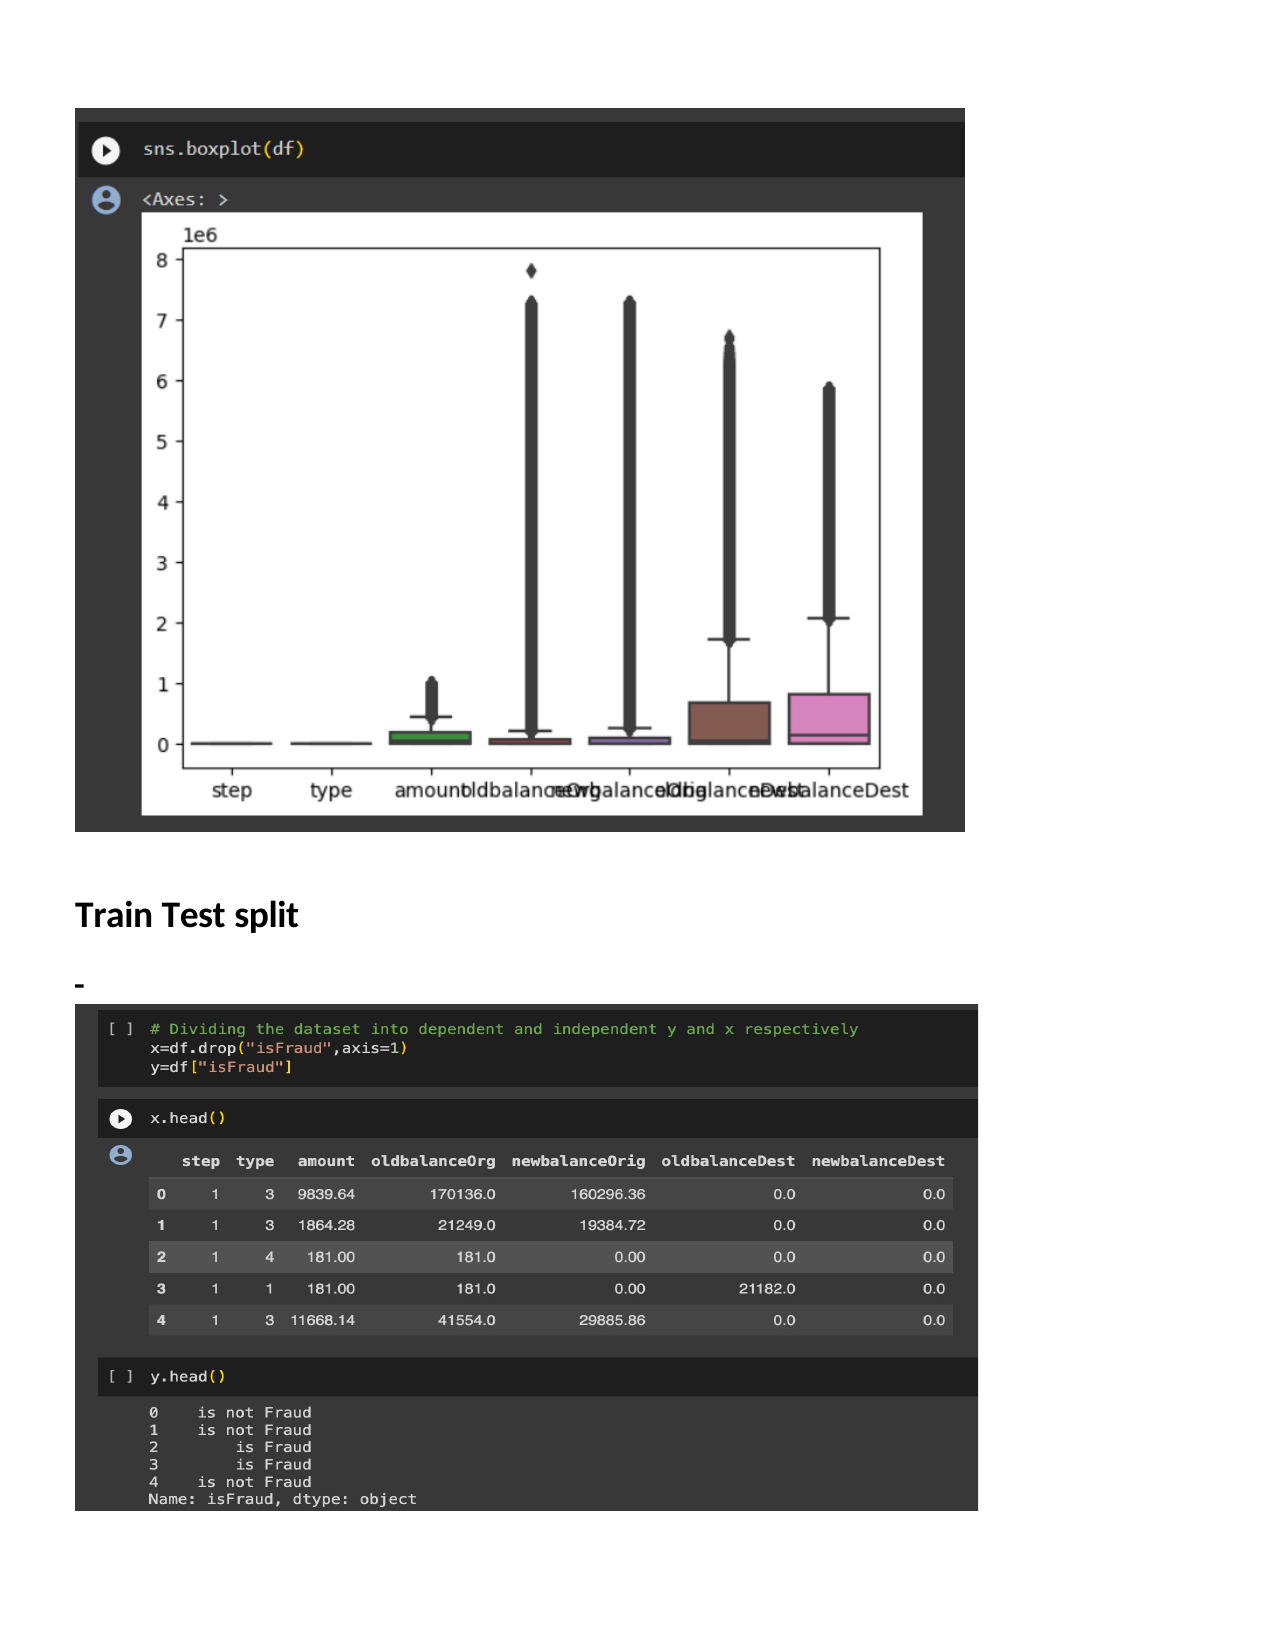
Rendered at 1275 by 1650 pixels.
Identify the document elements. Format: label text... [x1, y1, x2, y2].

subtitle Train Test split [75, 891, 1237, 937]
picture [75, 1004, 979, 1511]
picture [75, 108, 965, 832]
